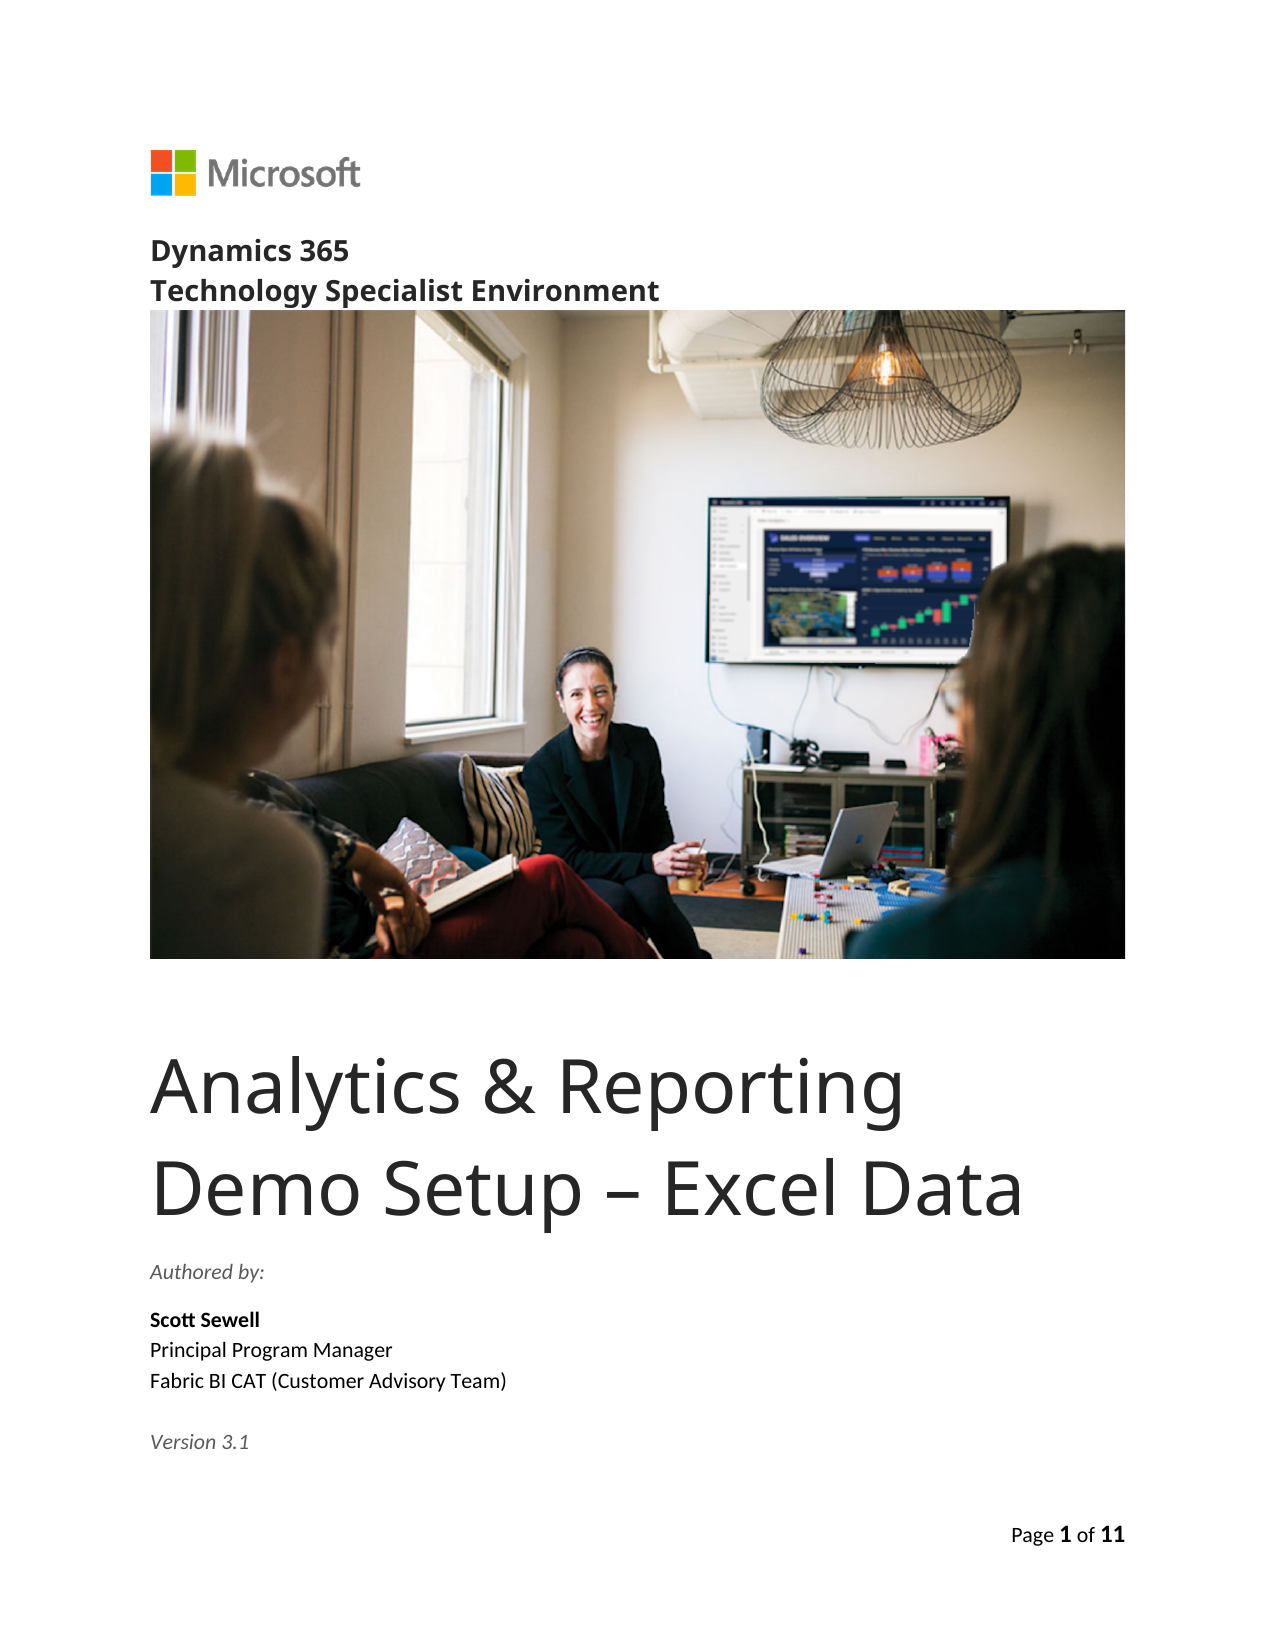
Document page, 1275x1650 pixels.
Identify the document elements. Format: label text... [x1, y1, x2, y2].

text Fabric BI CAT (Customer Advisory Team) [150, 1367, 1125, 1394]
picture [150, 150, 361, 196]
title Dynamics 365 [150, 231, 1125, 270]
text Scott Sewell [150, 1306, 1125, 1333]
text Version 3.1 [150, 1428, 1125, 1455]
text Authored by: [150, 1258, 1125, 1284]
title Technology Specialist Environment [150, 270, 1125, 310]
picture [150, 310, 1125, 959]
title Analytics & Reporting Demo Setup – Excel Data [150, 1033, 1125, 1237]
text Principal Program Manager [150, 1337, 1125, 1363]
